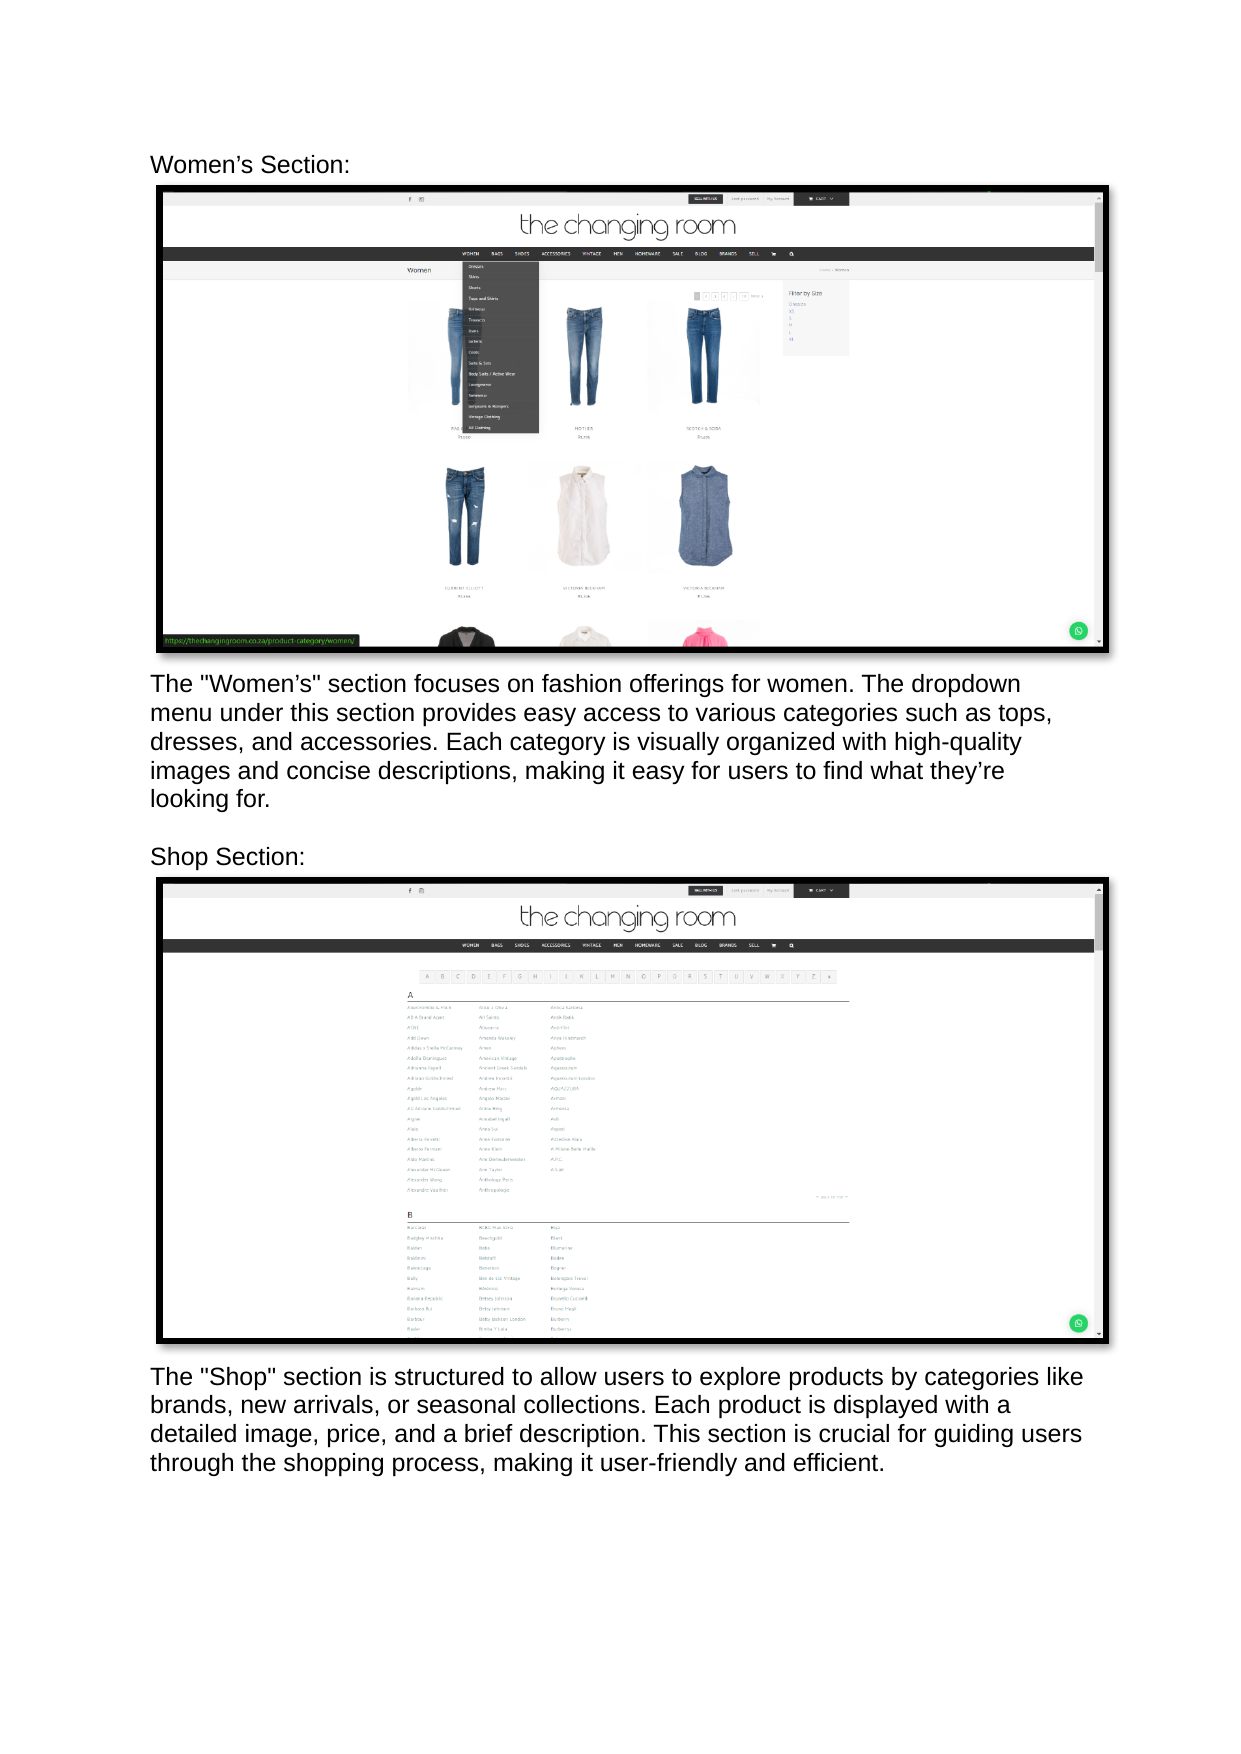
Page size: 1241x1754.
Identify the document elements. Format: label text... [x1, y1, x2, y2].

picture [163, 883, 1103, 1338]
text The "Shop" section is structured to allow users to explore products by categories like brands, new arrivals, or seasonal collections. Each product is displayed with a detailed image, price, and a brief description. This section is crucial for guiding users through the shopping process, making it user-friendly and efficient. [150, 1361, 1090, 1476]
text Women’s Section: [150, 150, 1090, 179]
text The "Women’s" section focuses on fashion offerings for women. The dropdown menu under this section provides easy access to various categories such as tops, dresses, and accessories. Each category is visually organized with high-quality images and concise descriptions, making it easy for users to find what they’re looking for. [150, 669, 1090, 813]
picture [163, 191, 1103, 647]
text Shop Section: [150, 842, 1090, 871]
